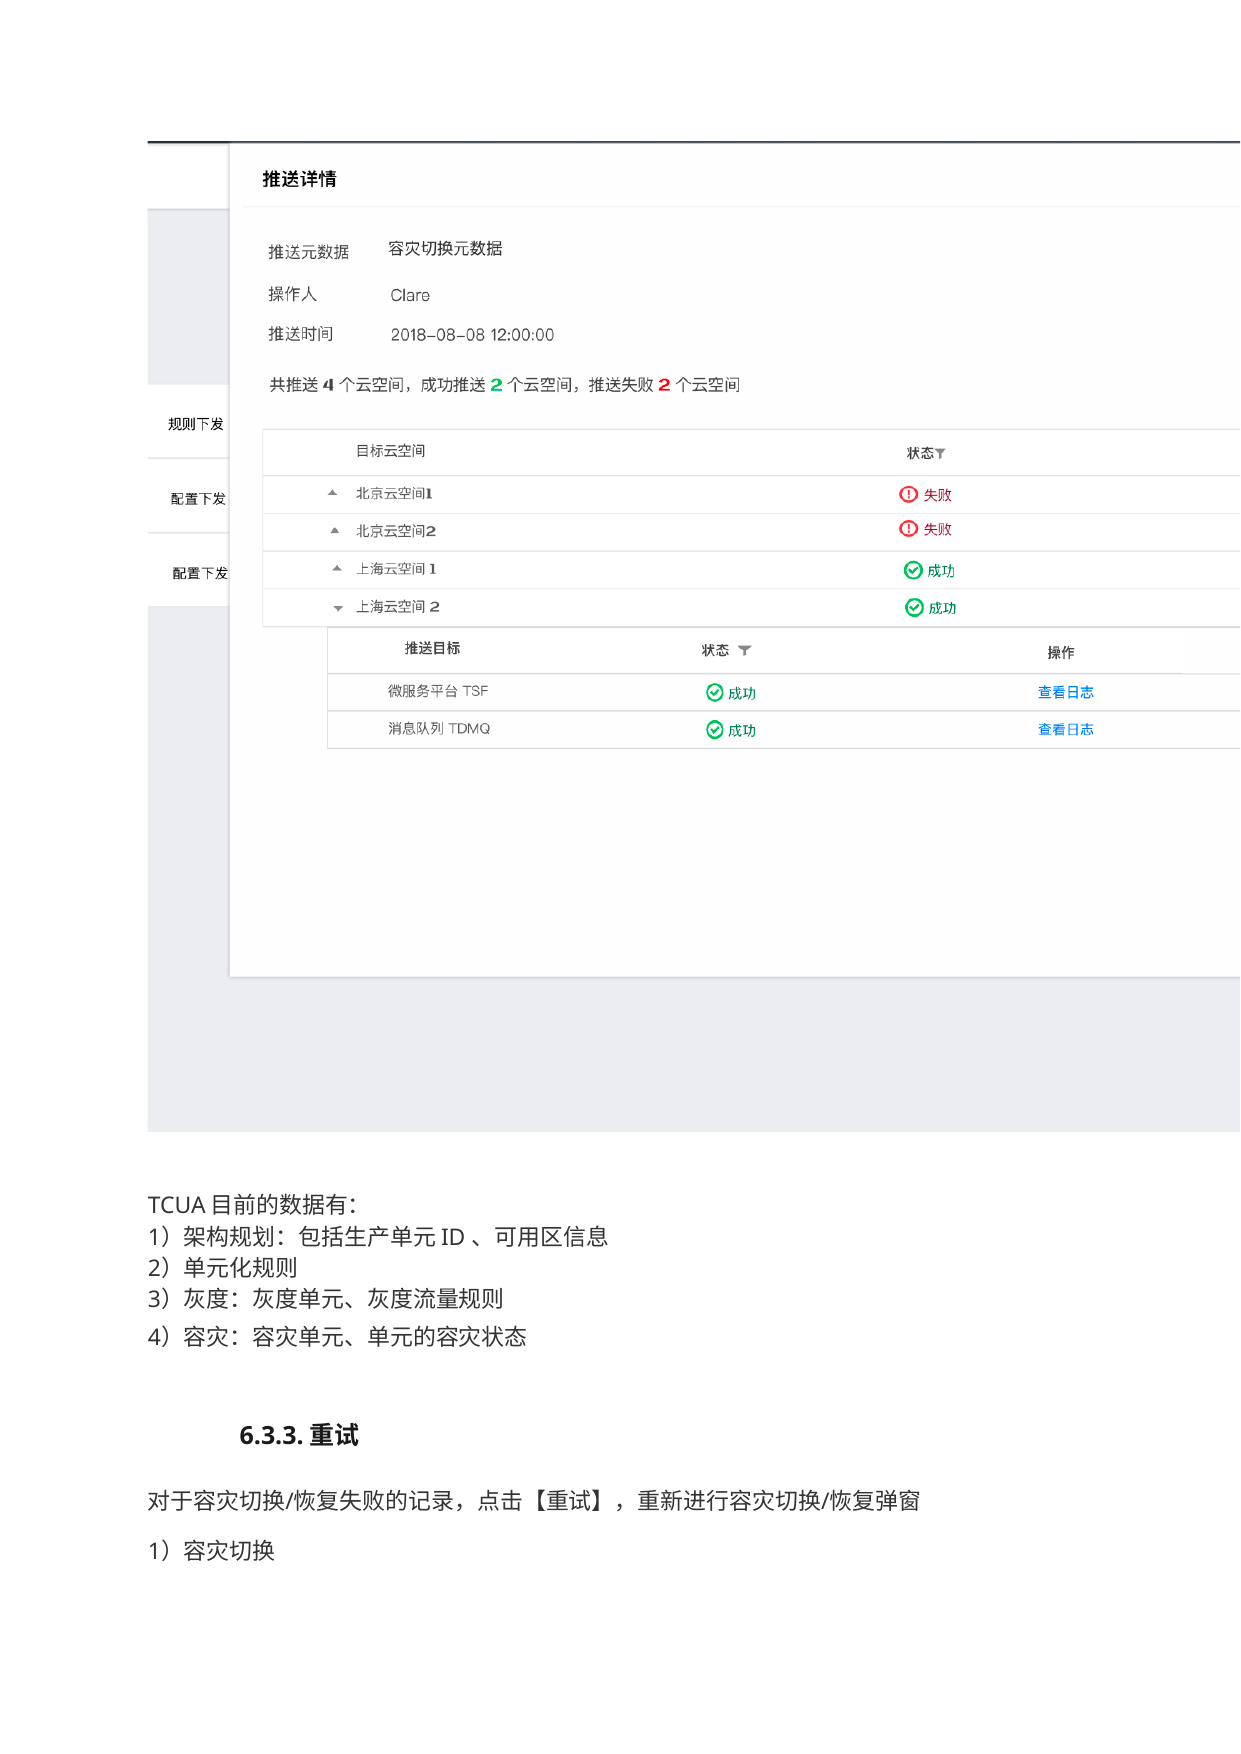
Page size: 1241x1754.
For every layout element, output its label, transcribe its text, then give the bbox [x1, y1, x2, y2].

text TCUA目前的数据有： [148, 1194, 1093, 1219]
text 1）架构规划：包括生产单元 ID 、可用区信息 [148, 1225, 1093, 1250]
text 3）灰度：灰度单元、灰度流量规则 [148, 1288, 1093, 1313]
picture [147, 141, 1241, 1132]
text 1）容灾切换 [148, 1533, 1093, 1566]
text 2）单元化规则 [148, 1256, 1093, 1281]
subtitle 重试 [239, 1415, 1093, 1452]
text 4）容灾：容灾单元、单元的容灾状态 [148, 1319, 1093, 1352]
text 对于容灾切换/恢复失败的记录，点击【重试】，重新进行容灾切换/恢复弹窗 [148, 1483, 1093, 1517]
